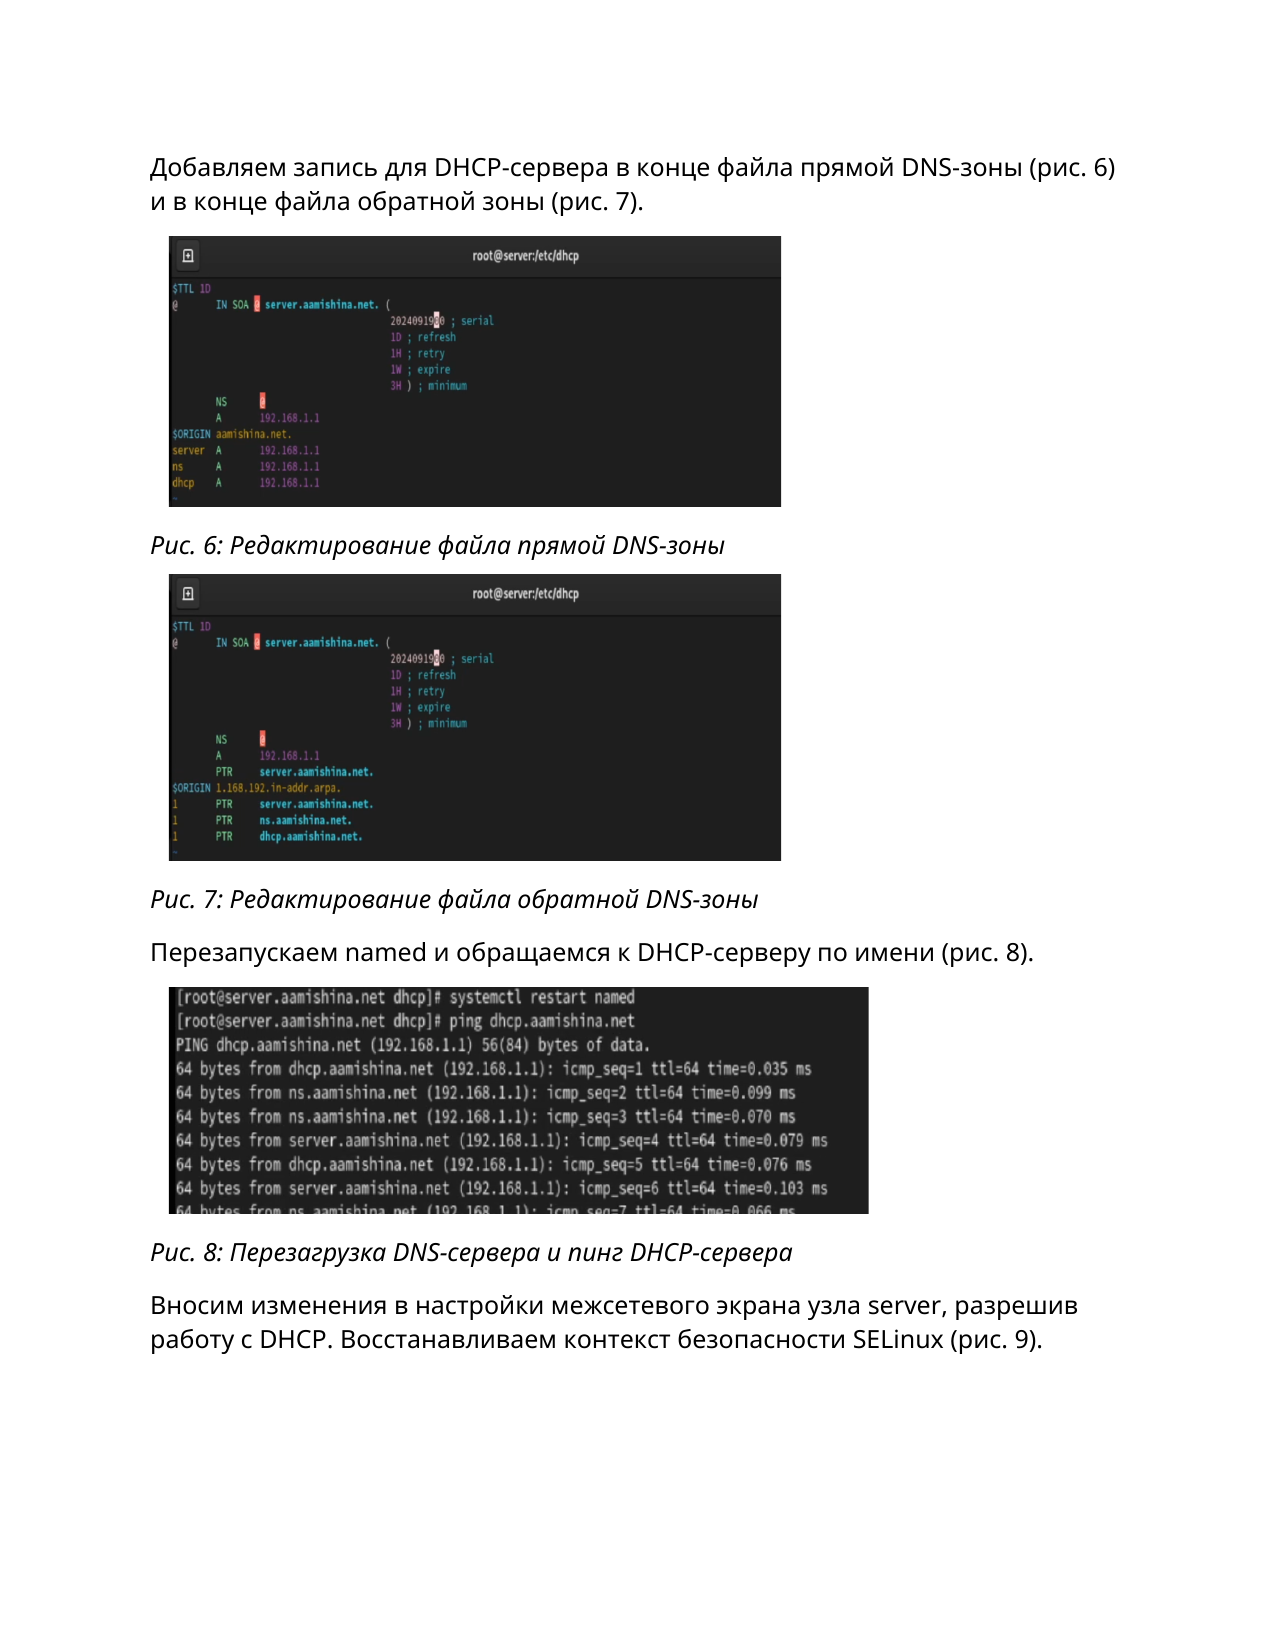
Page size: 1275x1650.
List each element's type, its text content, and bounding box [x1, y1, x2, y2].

text Рис. 7: Редактирование файла обратной DNS-зоны [150, 882, 1125, 916]
text Рис. 6: Редактирование файла прямой DNS-зоны [150, 528, 1125, 562]
picture [168, 236, 782, 507]
text Вносим изменения в настройки межсетевого экрана узла server, разрешив работу с DHCP. Восстанавливаем контекст безопасности SELinux (рис. 9). [150, 1287, 1125, 1356]
text Перезапускаем named и обращаемся к DHCP-серверу по имени (рис. 8). [150, 935, 1125, 969]
text Рис. 8: Перезагрузка DNS-сервера и пинг DHCP-сервера [150, 1234, 1125, 1269]
text Добавляем запись для DHCP-сервера в конце файла прямой DNS-зоны (рис. 6) и в конце файла обратной зоны (рис. 7). [150, 150, 1125, 218]
picture [168, 574, 782, 861]
picture [168, 987, 869, 1214]
